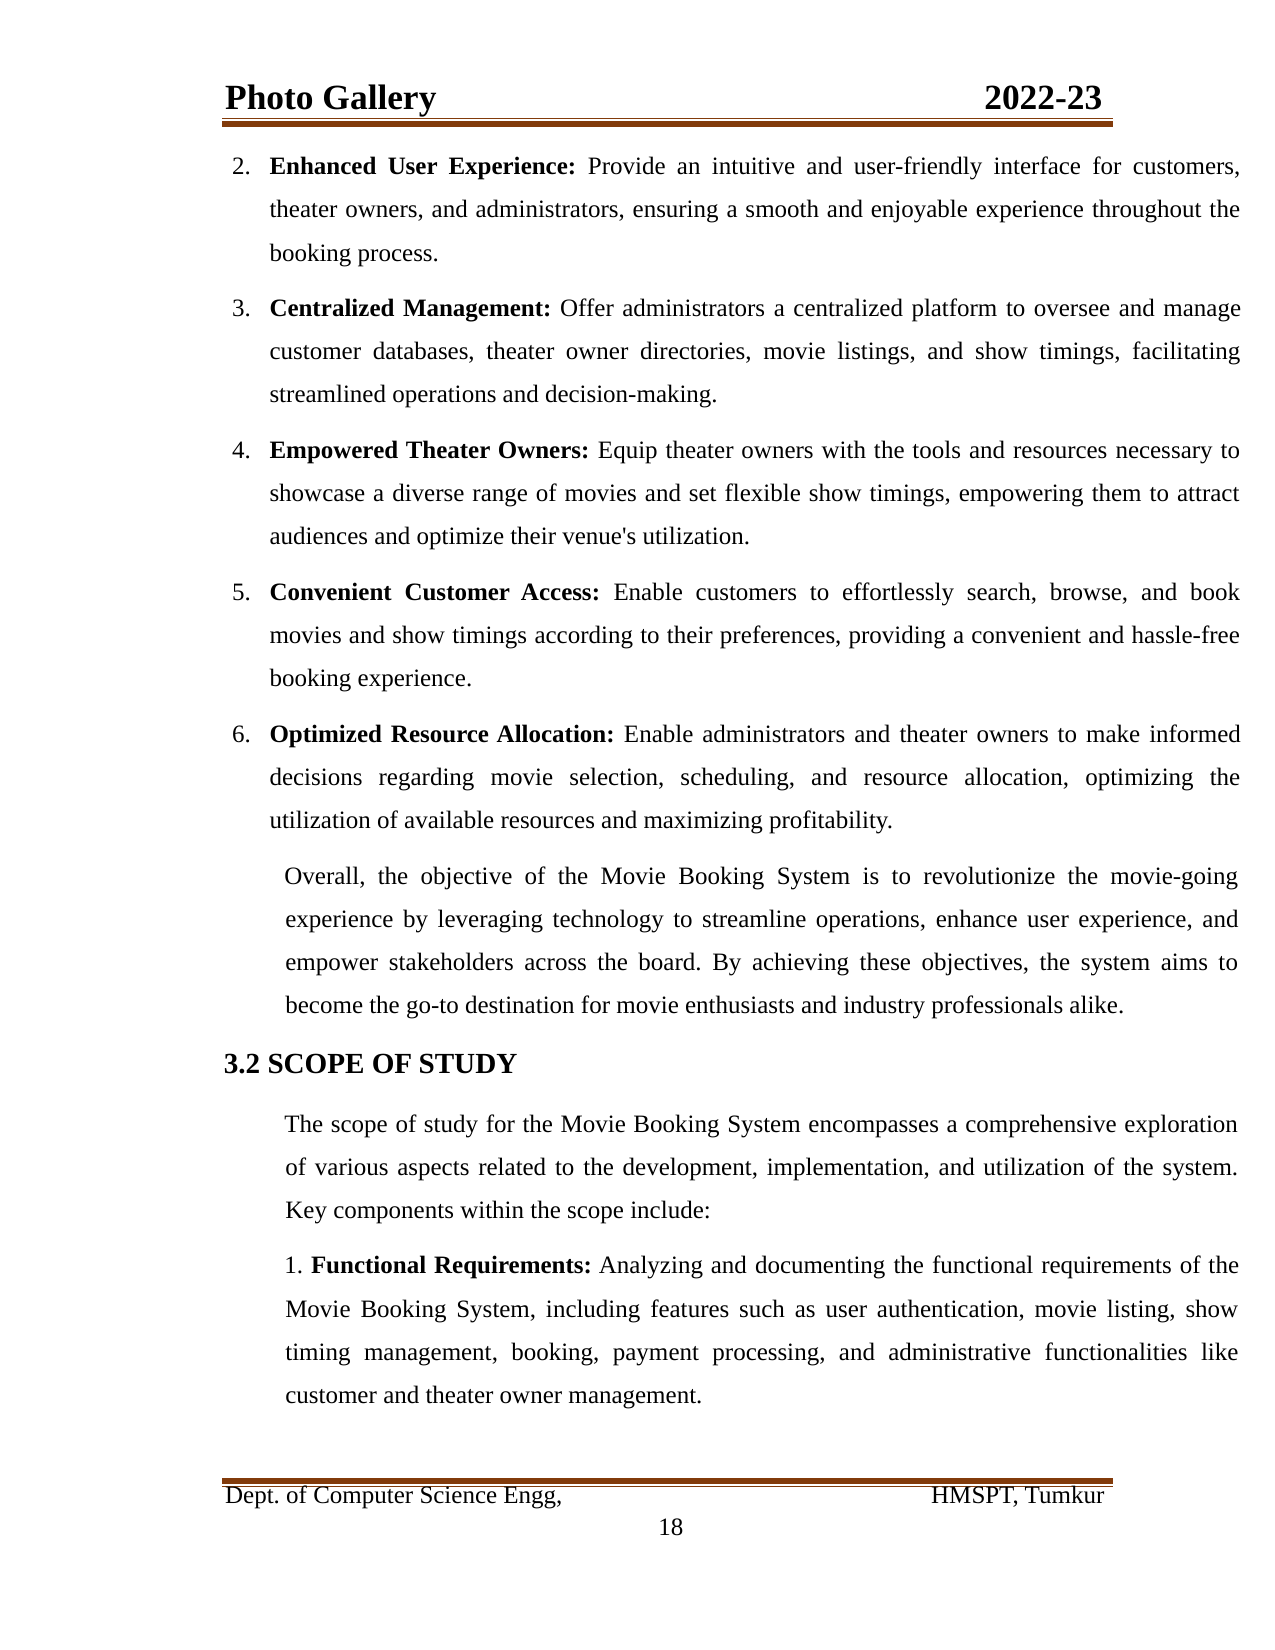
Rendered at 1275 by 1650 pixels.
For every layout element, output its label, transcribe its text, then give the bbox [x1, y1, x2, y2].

text Overall, the objective of the Movie Booking System is to revolutionize the movie-going experience by leveraging technology to streamline operations, enhance user experience, and empower stakeholders across the board. By achieving these objectives, the system aims to become the go-to destination for movie enthusiasts and industry professionals alike. [284, 861, 1239, 1019]
text The scope of study for the Movie Booking System encompasses a comprehensive exploration of various aspects related to the development, implementation, and utilization of the system. Key components within the scope include: [284, 1109, 1239, 1224]
list Optimized Resource Allocation: Enable administrators and theater owners to make informed decisions regarding movie selection, scheduling, and resource allocation, optimizing the utilization of available resources and maximizing profitability. [232, 719, 1241, 834]
list Empowered Theater Owners: Equip theater owners with the tools and resources necessary to showcase a diverse range of movies and set flexible show timings, empowering them to attract audiences and optimize their venue's utilization. [232, 435, 1241, 550]
list Convenient Customer Access: Enable customers to effortlessly search, browse, and book movies and show timings according to their preferences, providing a convenient and hassle-free booking experience. [232, 577, 1241, 692]
list Enhanced User Experience: Provide an intuitive and user-friendly interface for customers, theater owners, and administrators, ensuring a smooth and enjoyable experience throughout the booking process. [232, 151, 1241, 266]
list Centralized Management: Offer administrators a centralized platform to oversee and manage customer databases, theater owner directories, movie listings, and show timings, facilitating streamlined operations and decision-making. [232, 293, 1241, 408]
text 1. Functional Requirements: Analyzing and documenting the functional requirements of the Movie Booking System, including features such as user authentication, movie listing, show timing management, booking, payment processing, and administrative functionalities like customer and theater owner management. [284, 1251, 1239, 1409]
text 3.2 SCOPE OF STUDY [223, 1046, 1241, 1079]
